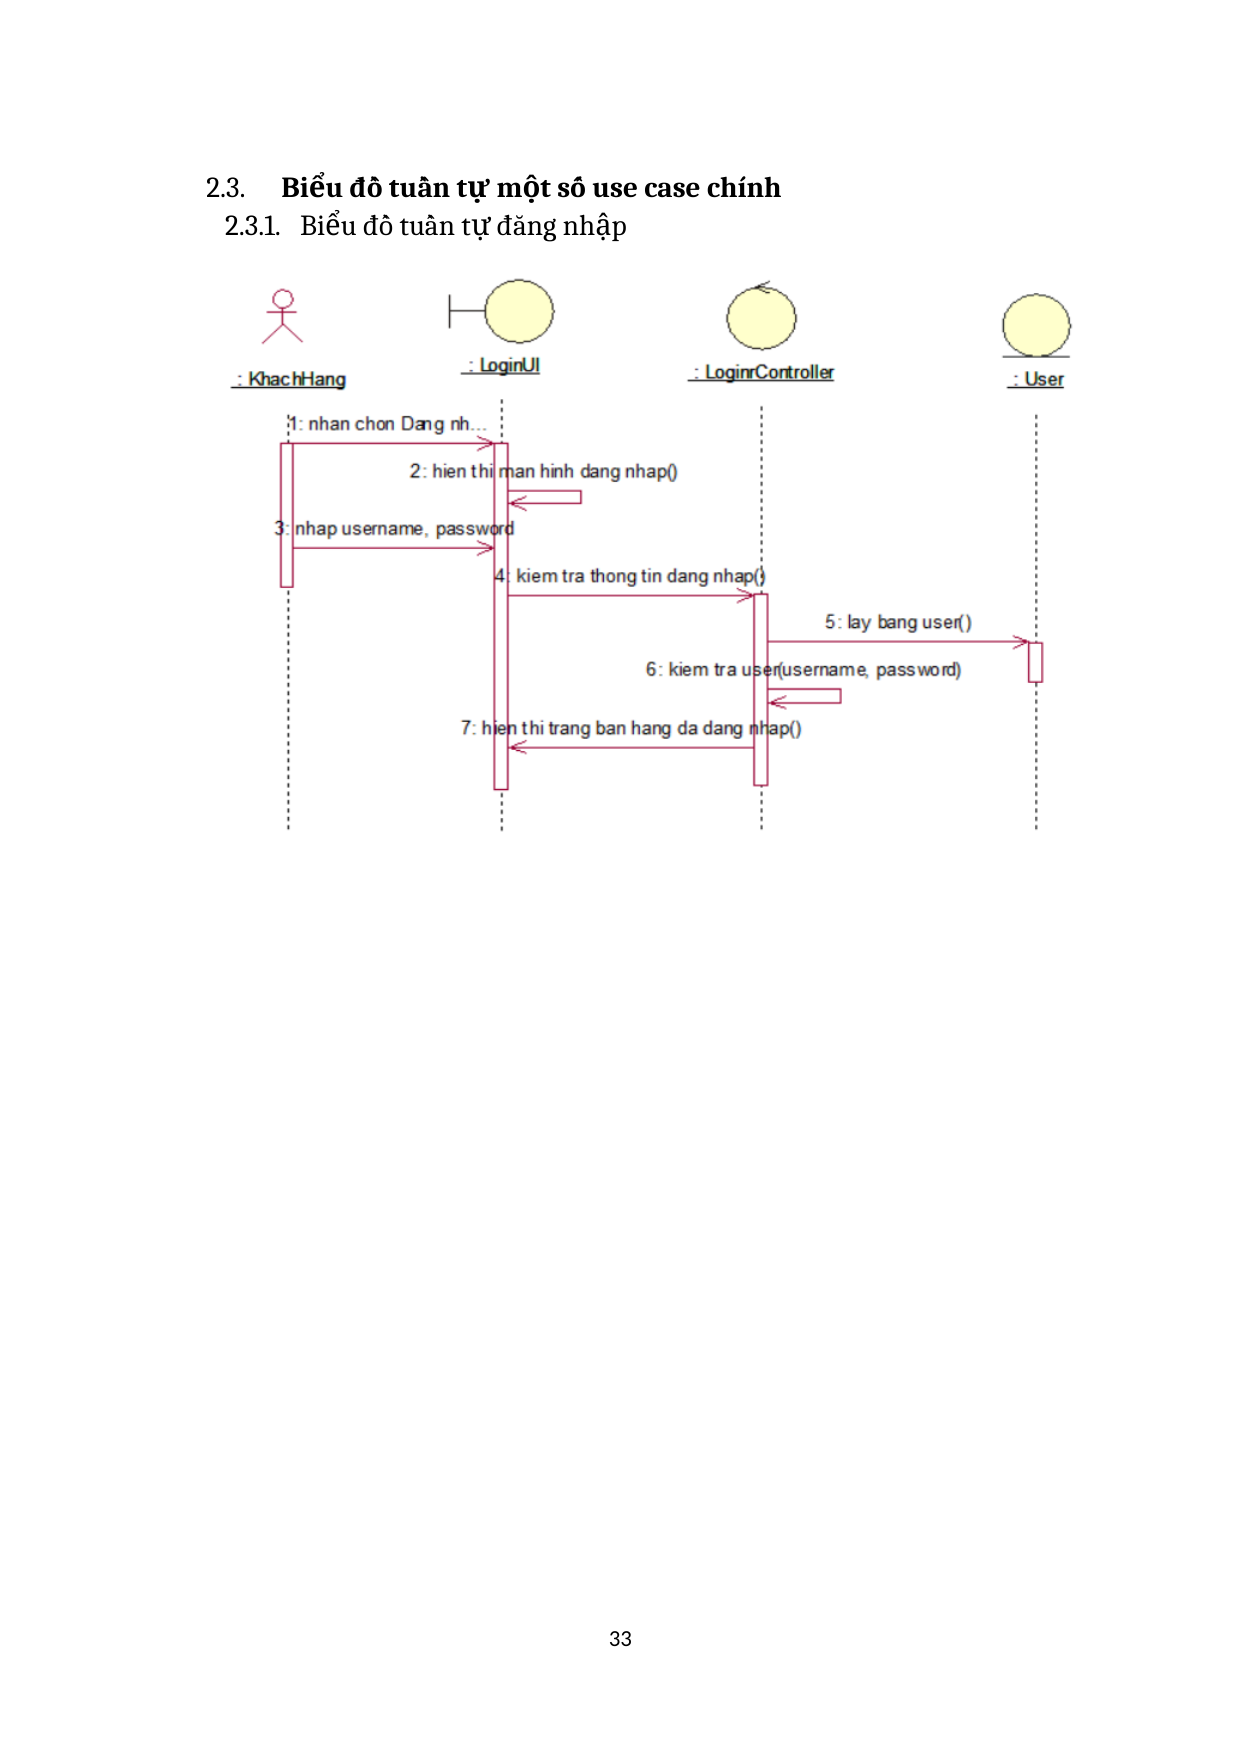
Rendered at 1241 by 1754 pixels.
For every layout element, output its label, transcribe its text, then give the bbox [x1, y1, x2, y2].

list Biểu đồ tuần tự đăng nhập [225, 209, 1090, 243]
subtitle Biểu đồ tuần tự một số use case chính [206, 171, 1090, 204]
picture [191, 273, 1128, 920]
